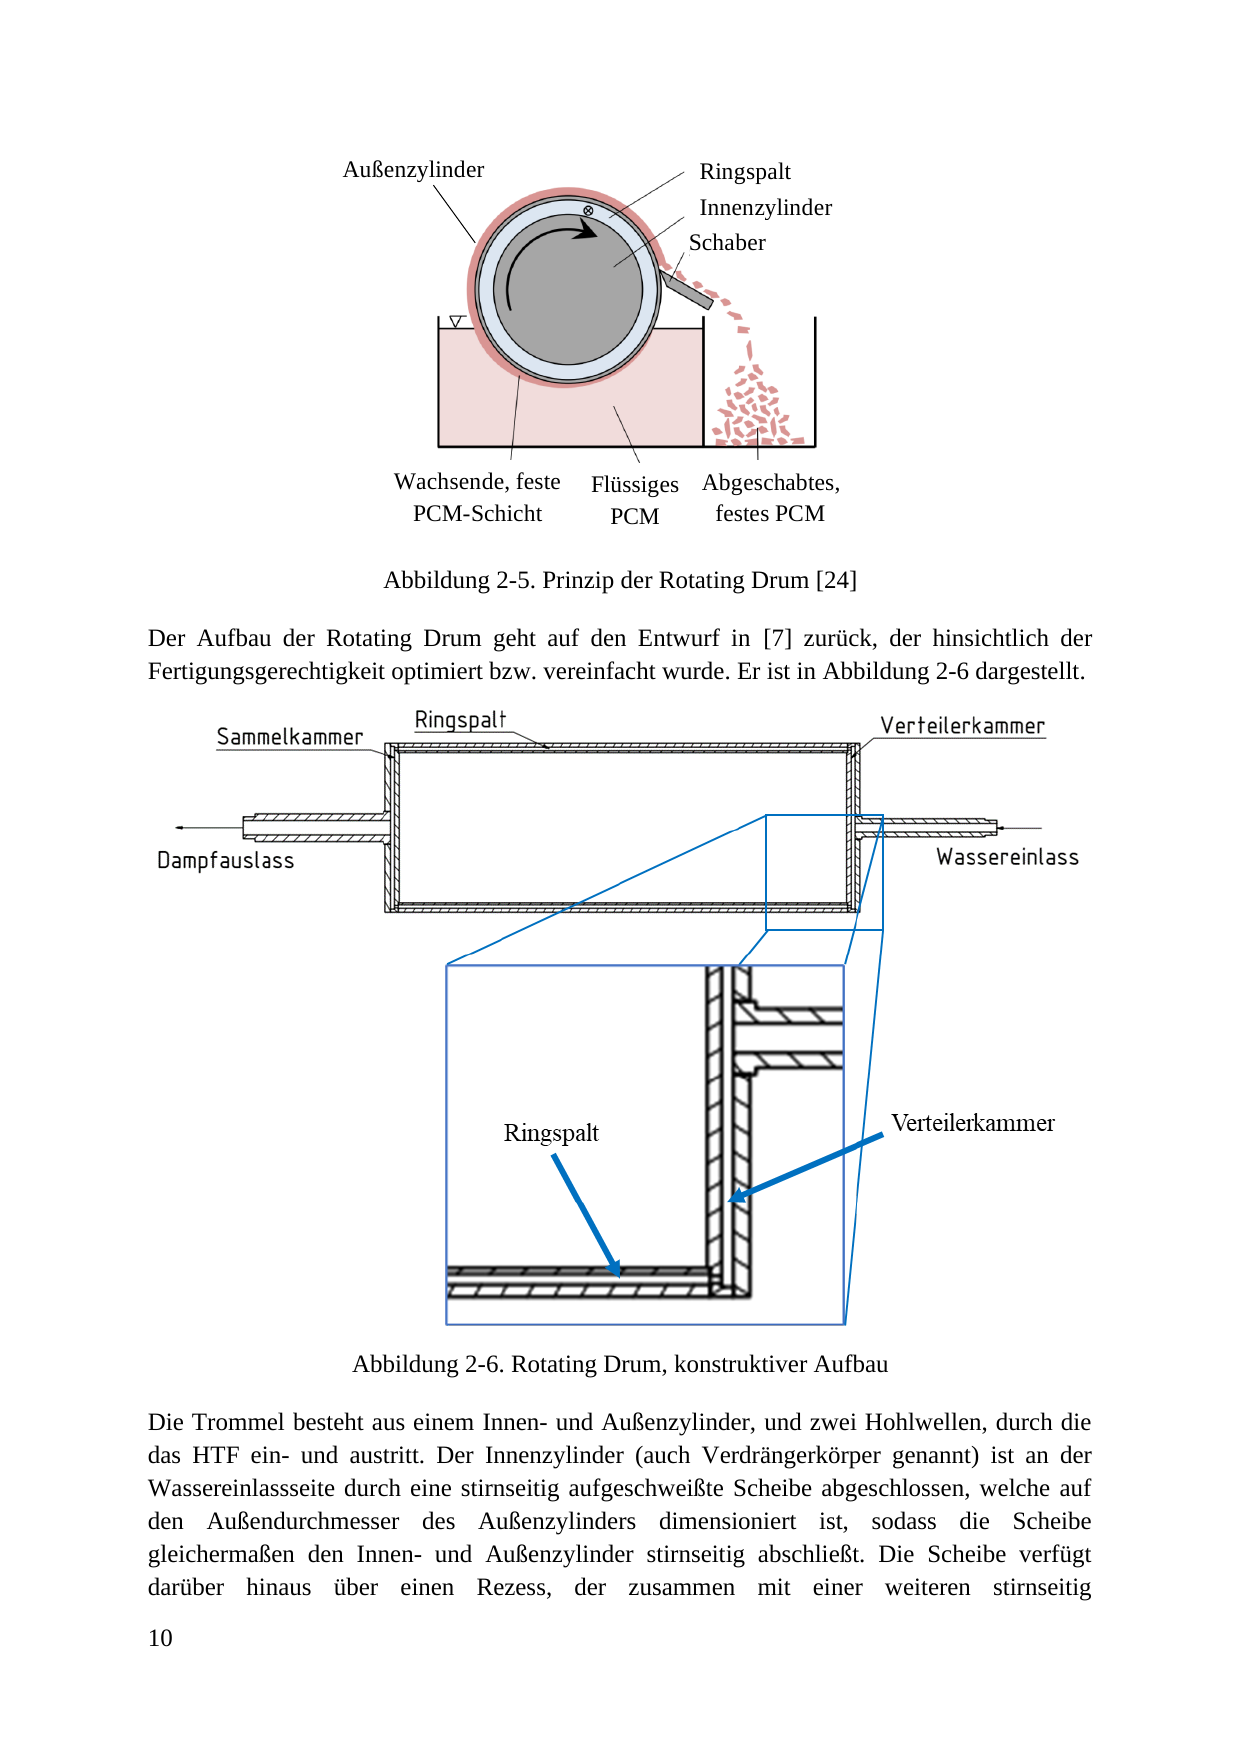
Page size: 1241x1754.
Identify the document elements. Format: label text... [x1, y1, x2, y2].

picture [147, 707, 1093, 1326]
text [148, 1407, 1093, 1601]
